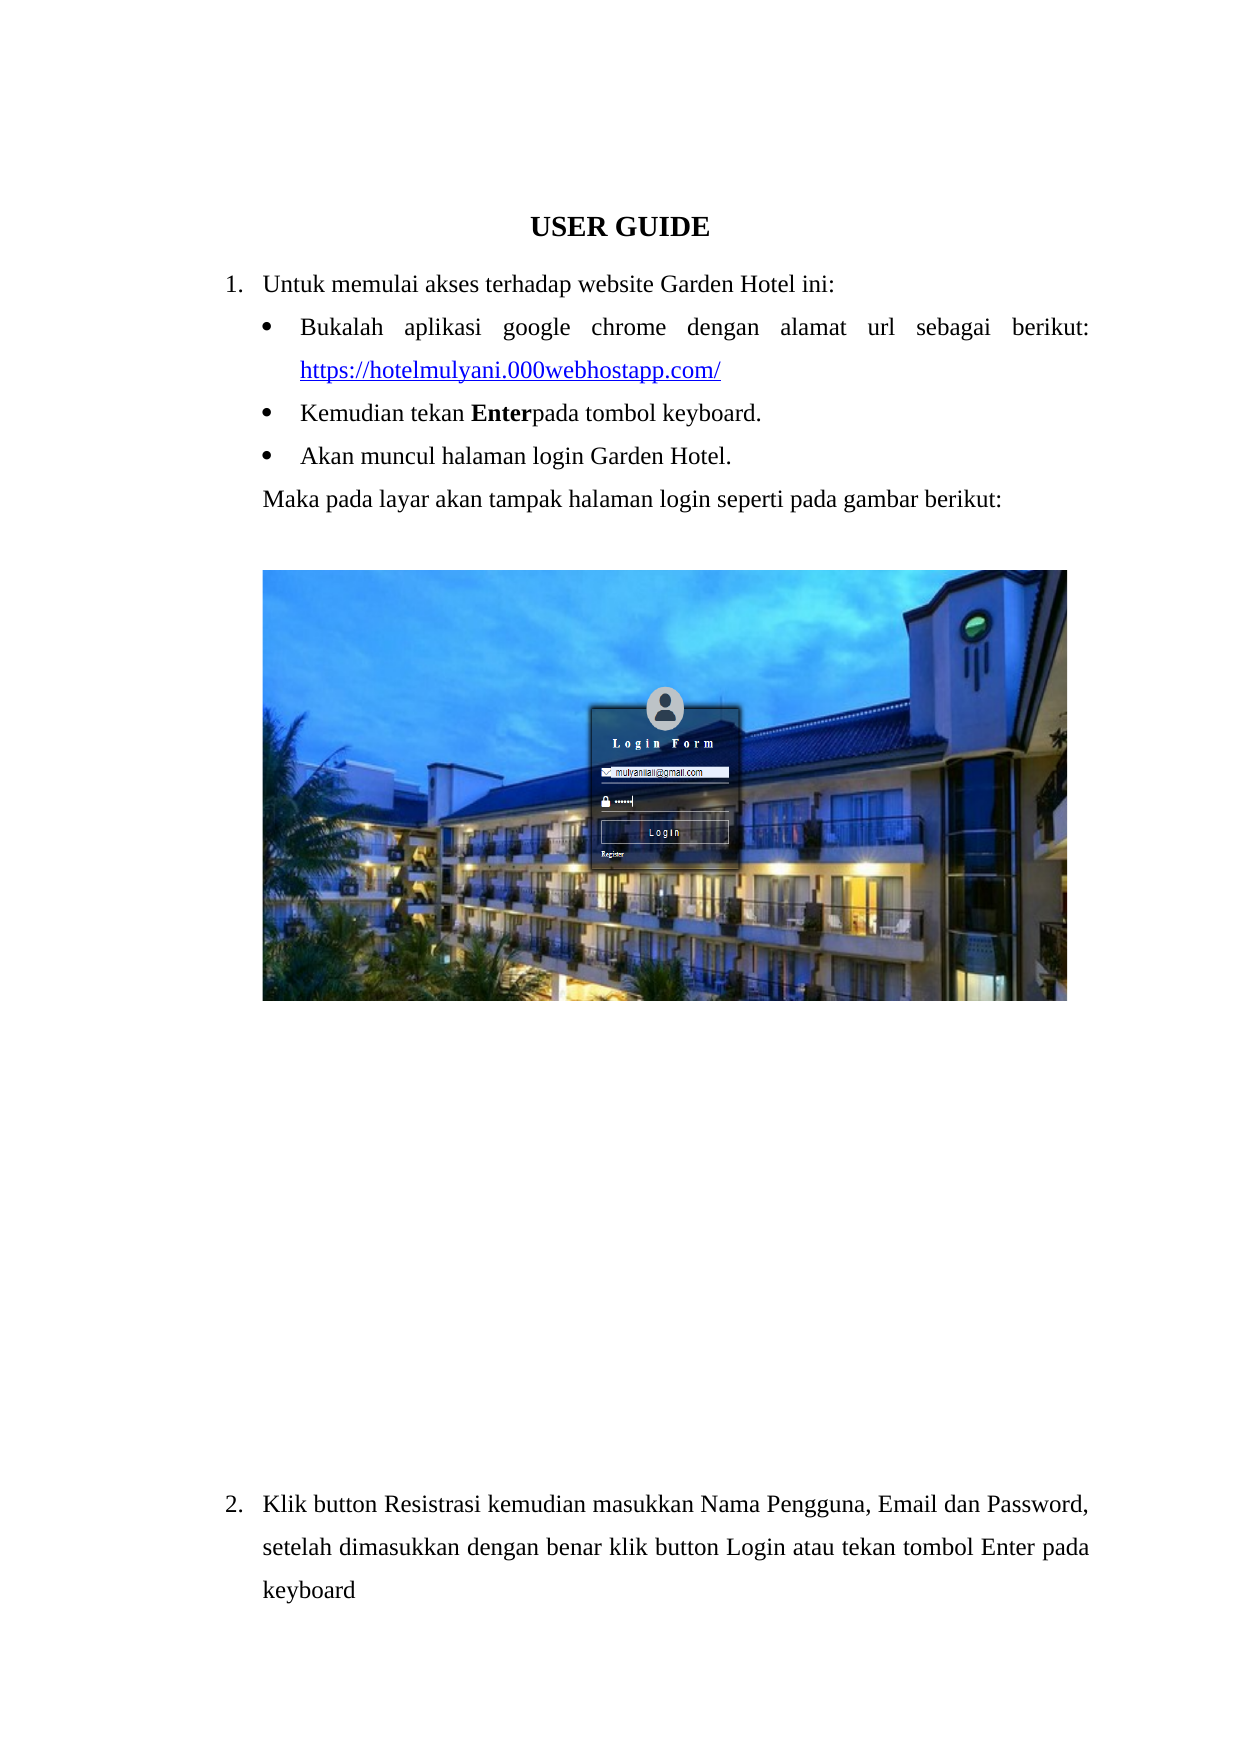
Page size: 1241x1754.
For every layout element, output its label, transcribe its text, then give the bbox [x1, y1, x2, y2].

picture [262, 570, 1068, 1001]
list Klik button Resistrasi kemudian masukkan Nama Pengguna, Email dan Password, setelah dimasukkan dengan benar klik button Login atau tekan tombol Enter pada keyboard [225, 1489, 1090, 1604]
list Bukalah aplikasi google chrome dengan alamat url sebagai berikut: https://hotelmulyani.000webhostapp.com/ [262, 312, 1090, 384]
list Kemudian tekan Enterpada tombol keyboard. [262, 398, 1090, 427]
text Maka pada layar akan tampak halaman login seperti pada gambar berikut: [262, 484, 1090, 513]
list Akan muncul halaman login Garden Hotel. [262, 441, 1090, 470]
list Untuk memulai akses terhadap website Garden Hotel ini: [225, 269, 1090, 297]
text USER GUIDE [150, 209, 1090, 243]
picture [262, 751, 267, 761]
